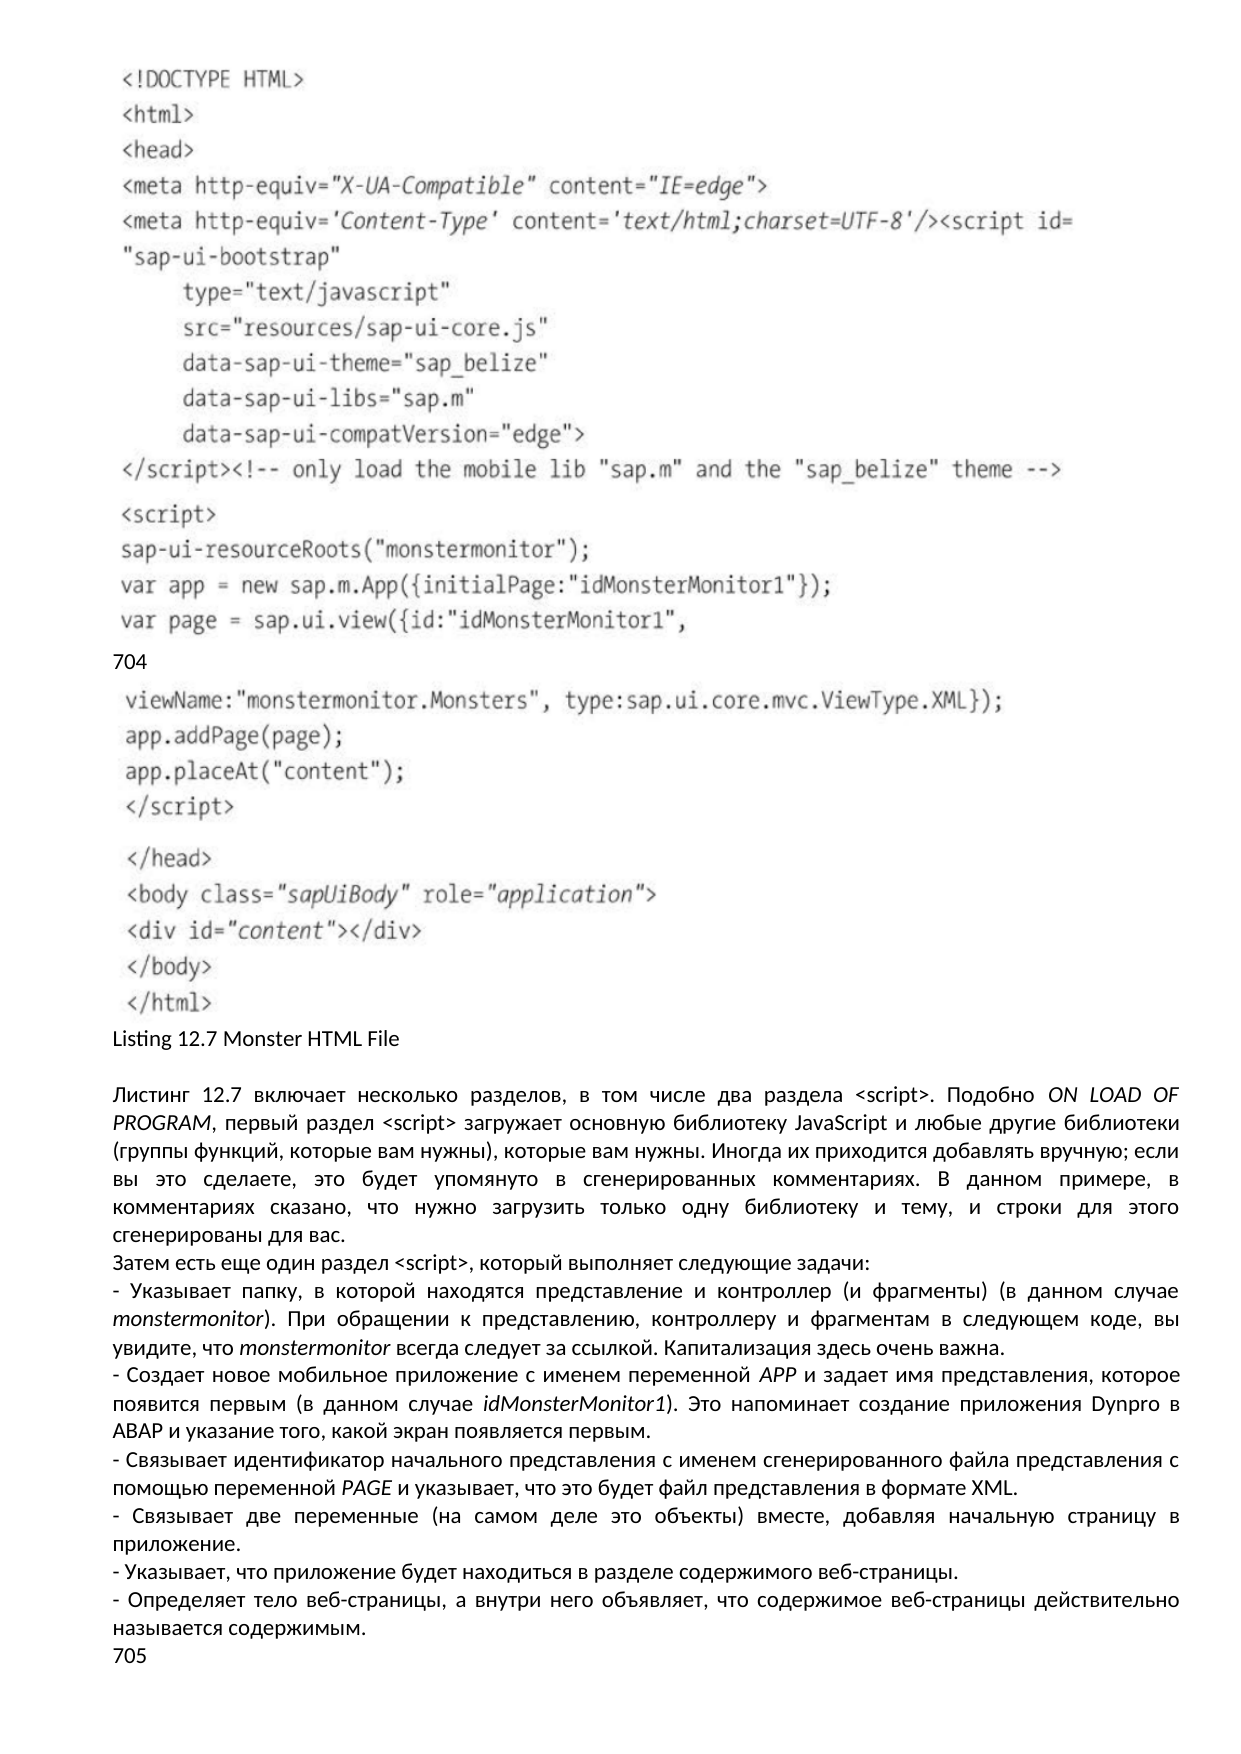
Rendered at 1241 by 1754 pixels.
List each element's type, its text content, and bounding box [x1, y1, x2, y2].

text 704 [112, 647, 1181, 675]
text Затем есть еще один раздел <script>, который выполняет следующие задачи: [112, 1248, 1181, 1277]
text 705 [112, 1641, 1181, 1669]
text - Связывает идентификатор начального представления с именем сгенерированного файла представления с помощью переменной PAGE и указывает, что это будет файл представления в формате XML. [112, 1445, 1181, 1501]
picture [112, 59, 1087, 648]
text - Указывает, что приложение будет находиться в разделе содержимого веб-страницы. [112, 1557, 1181, 1585]
text - Определяет тело веб-страницы, а внутри него объявляет, что содержимое веб-страницы действительно называется содержимым. [112, 1585, 1181, 1641]
text Listing 12.7 Monster HTML File [112, 1024, 1181, 1052]
picture [112, 675, 1087, 1025]
text - Указывает папку, в которой находятся представление и контроллер (и фрагменты) (в данном случае monstermonitor). При обращении к представлению, контроллеру и фрагментам в следующем коде, вы увидите, что monstermonitor всегда следует за ссылкой. Капитализация здесь очень важна. [112, 1277, 1181, 1361]
text - Связывает две переменные (на самом деле это объекты) вместе, добавляя начальную страницу в приложение. [112, 1501, 1181, 1557]
text Листинг 12.7 включает несколько разделов, в том числе два раздела <script>. Подобно ON LOAD OF PROGRAM, первый раздел <script> загружает основную библиотеку JavaScript и любые другие библиотеки (группы функций, которые вам нужны), которые вам нужны. Иногда их приходится добавлять вручную; если вы это сделаете, это будет упомянуто в сгенерированных комментариях. В данном примере, в комментариях сказано, что нужно загрузить только одну библиотеку и тему, и строки для этого сгенерированы для вас. [112, 1080, 1181, 1248]
text - Создает новое мобильное приложение с именем переменной APP и задает имя представления, которое появится первым (в данном случае idMonsterMonitor1). Это напоминает создание приложения Dynpro в ABAP и указание того, какой экран появляется первым. [112, 1361, 1181, 1445]
